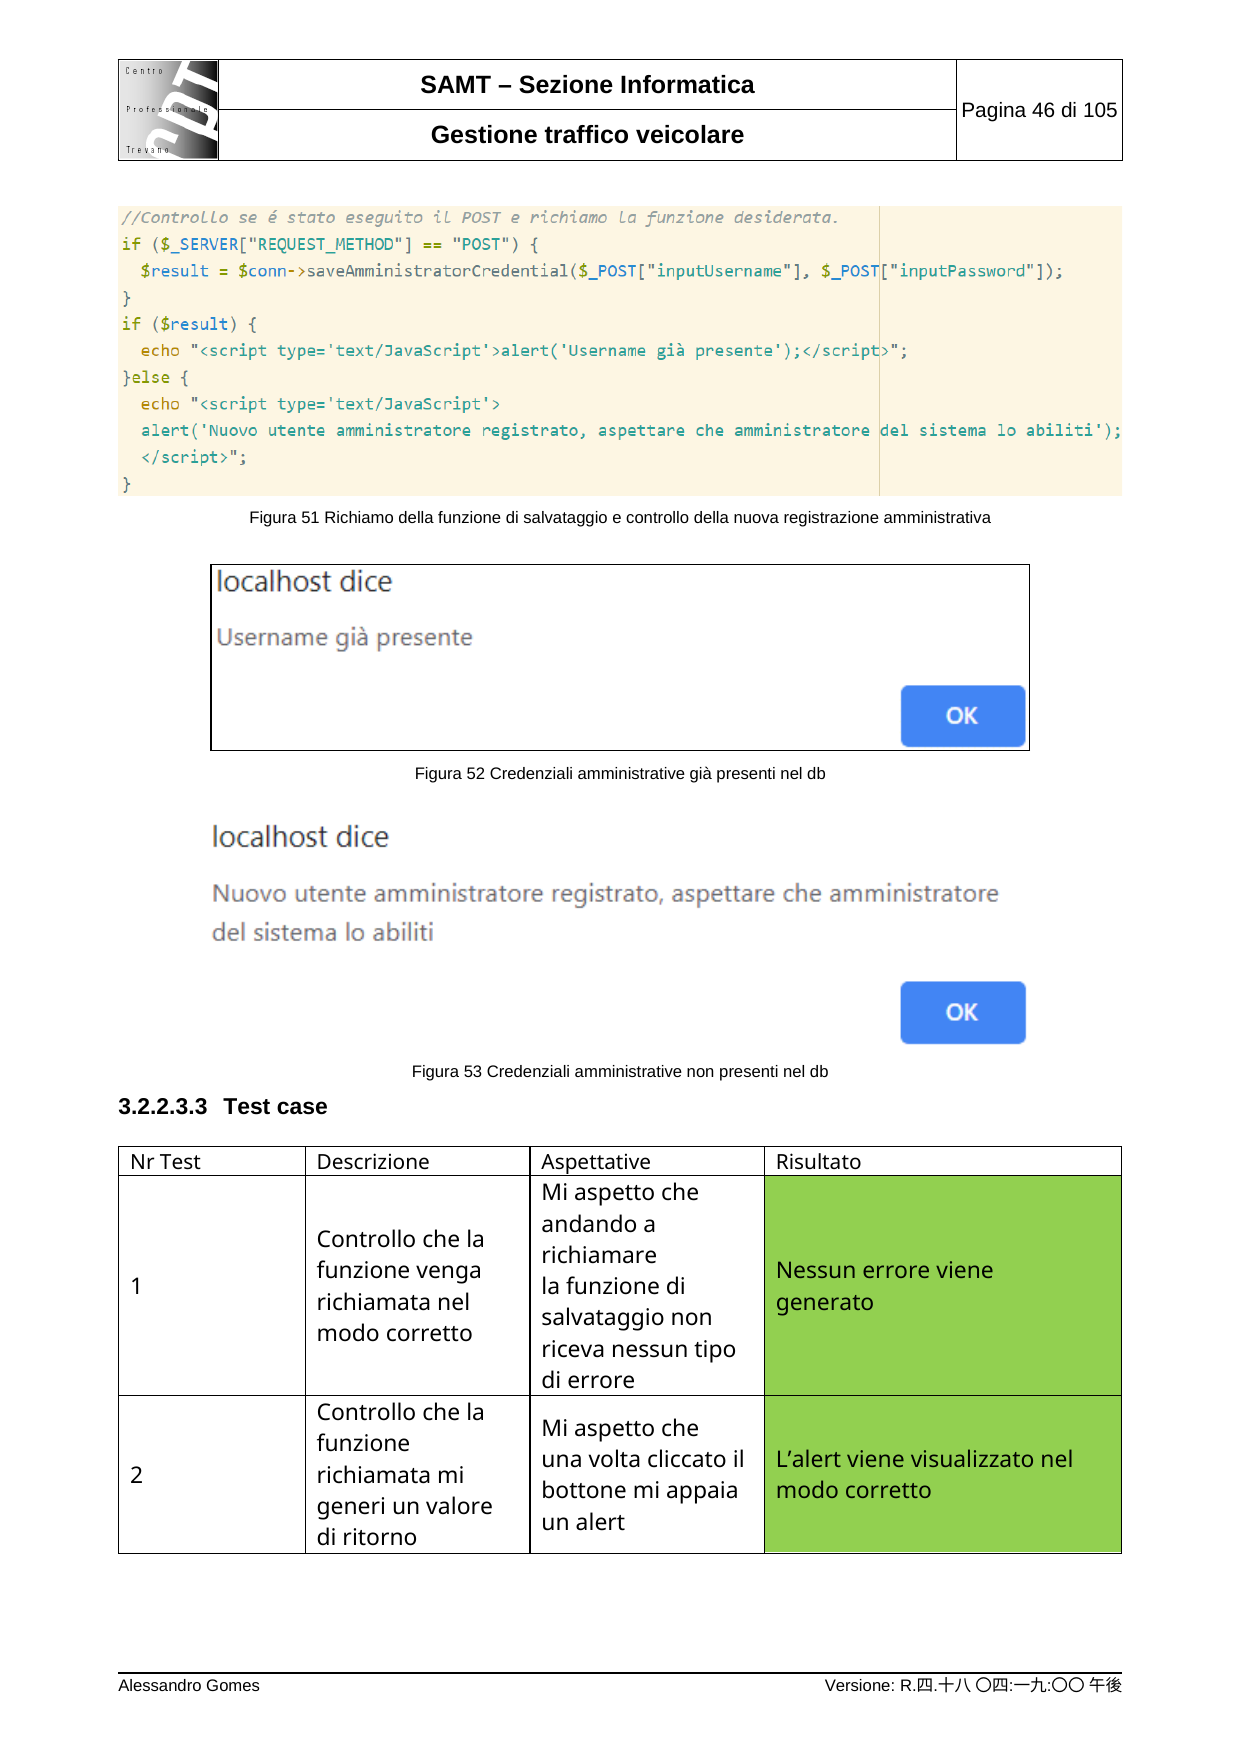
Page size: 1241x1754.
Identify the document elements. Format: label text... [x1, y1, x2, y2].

table_cell Mi aspetto che una volta cliccato il bottone mi appaia un alert [531, 1396, 764, 1552]
table_cell Controllo che la funzione venga richiamata nel modo corretto [306, 1176, 529, 1395]
table_cell Controllo che la funzione richiamata mi generi un valore di ritorno [306, 1396, 529, 1552]
picture [118, 60, 218, 159]
text Figura 51 Richiamo della funzione di salvataggio e controllo della nuova registrazione amministrativa [118, 508, 1122, 527]
table_cell 1 [119, 1176, 305, 1395]
table_header Risultato [765, 1147, 1121, 1175]
table_cell Nessun errore viene generato [765, 1176, 1121, 1395]
subtitle Test case [118, 1093, 1122, 1119]
picture [212, 565, 1029, 750]
table_cell 2 [119, 1396, 305, 1552]
table_cell Mi aspetto che andando a richiamare la funzione di salvataggio non riceva nessun tipo di errore [531, 1176, 764, 1395]
table_header Aspettative [531, 1147, 764, 1175]
text Figura 52 Credenziali amministrative già presenti nel db [118, 764, 1122, 783]
table_header Descrizione [306, 1147, 529, 1175]
picture [206, 819, 1034, 1049]
picture [118, 206, 1123, 496]
table_header Nr Test [119, 1147, 305, 1175]
text Figura 53 Credenziali amministrative non presenti nel db [118, 1061, 1122, 1081]
table_cell L’alert viene visualizzato nel modo corretto [765, 1396, 1121, 1552]
